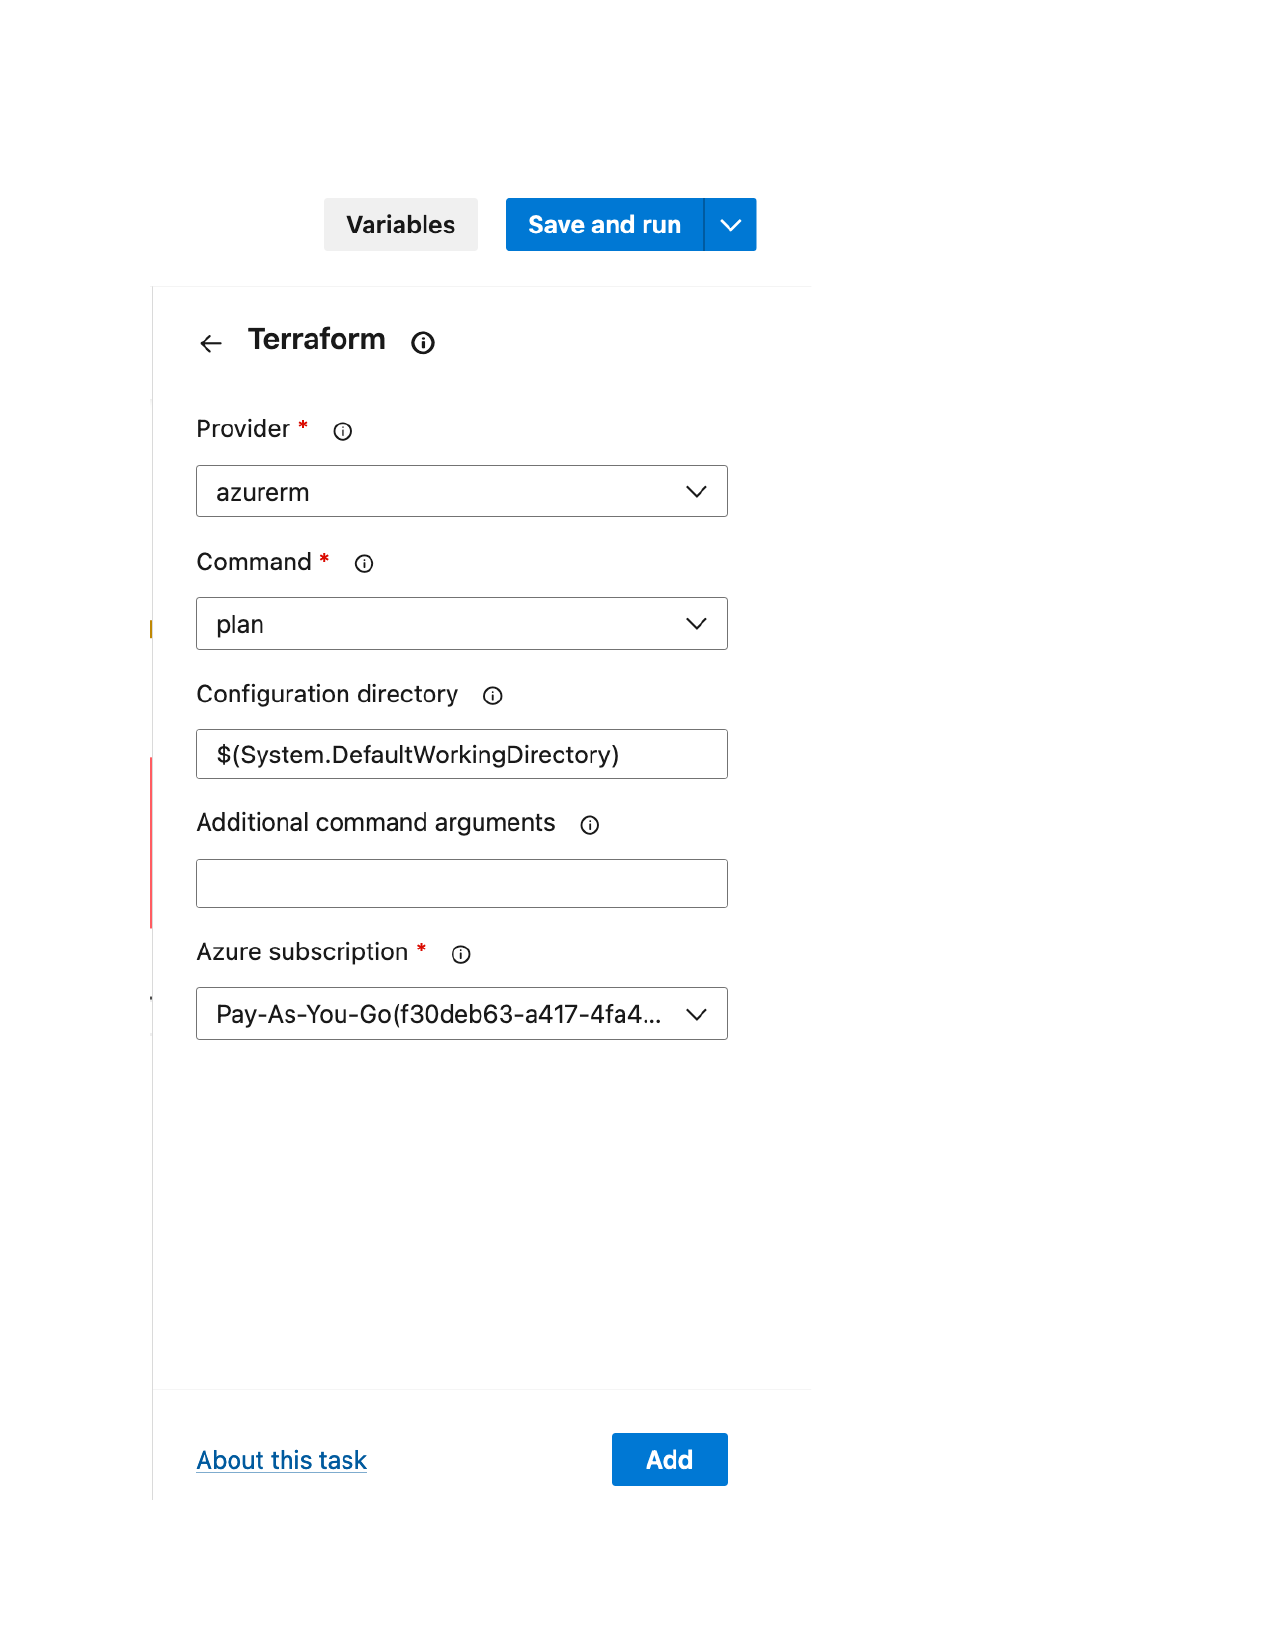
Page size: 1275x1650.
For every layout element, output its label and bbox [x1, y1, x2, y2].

picture [150, 150, 812, 1500]
